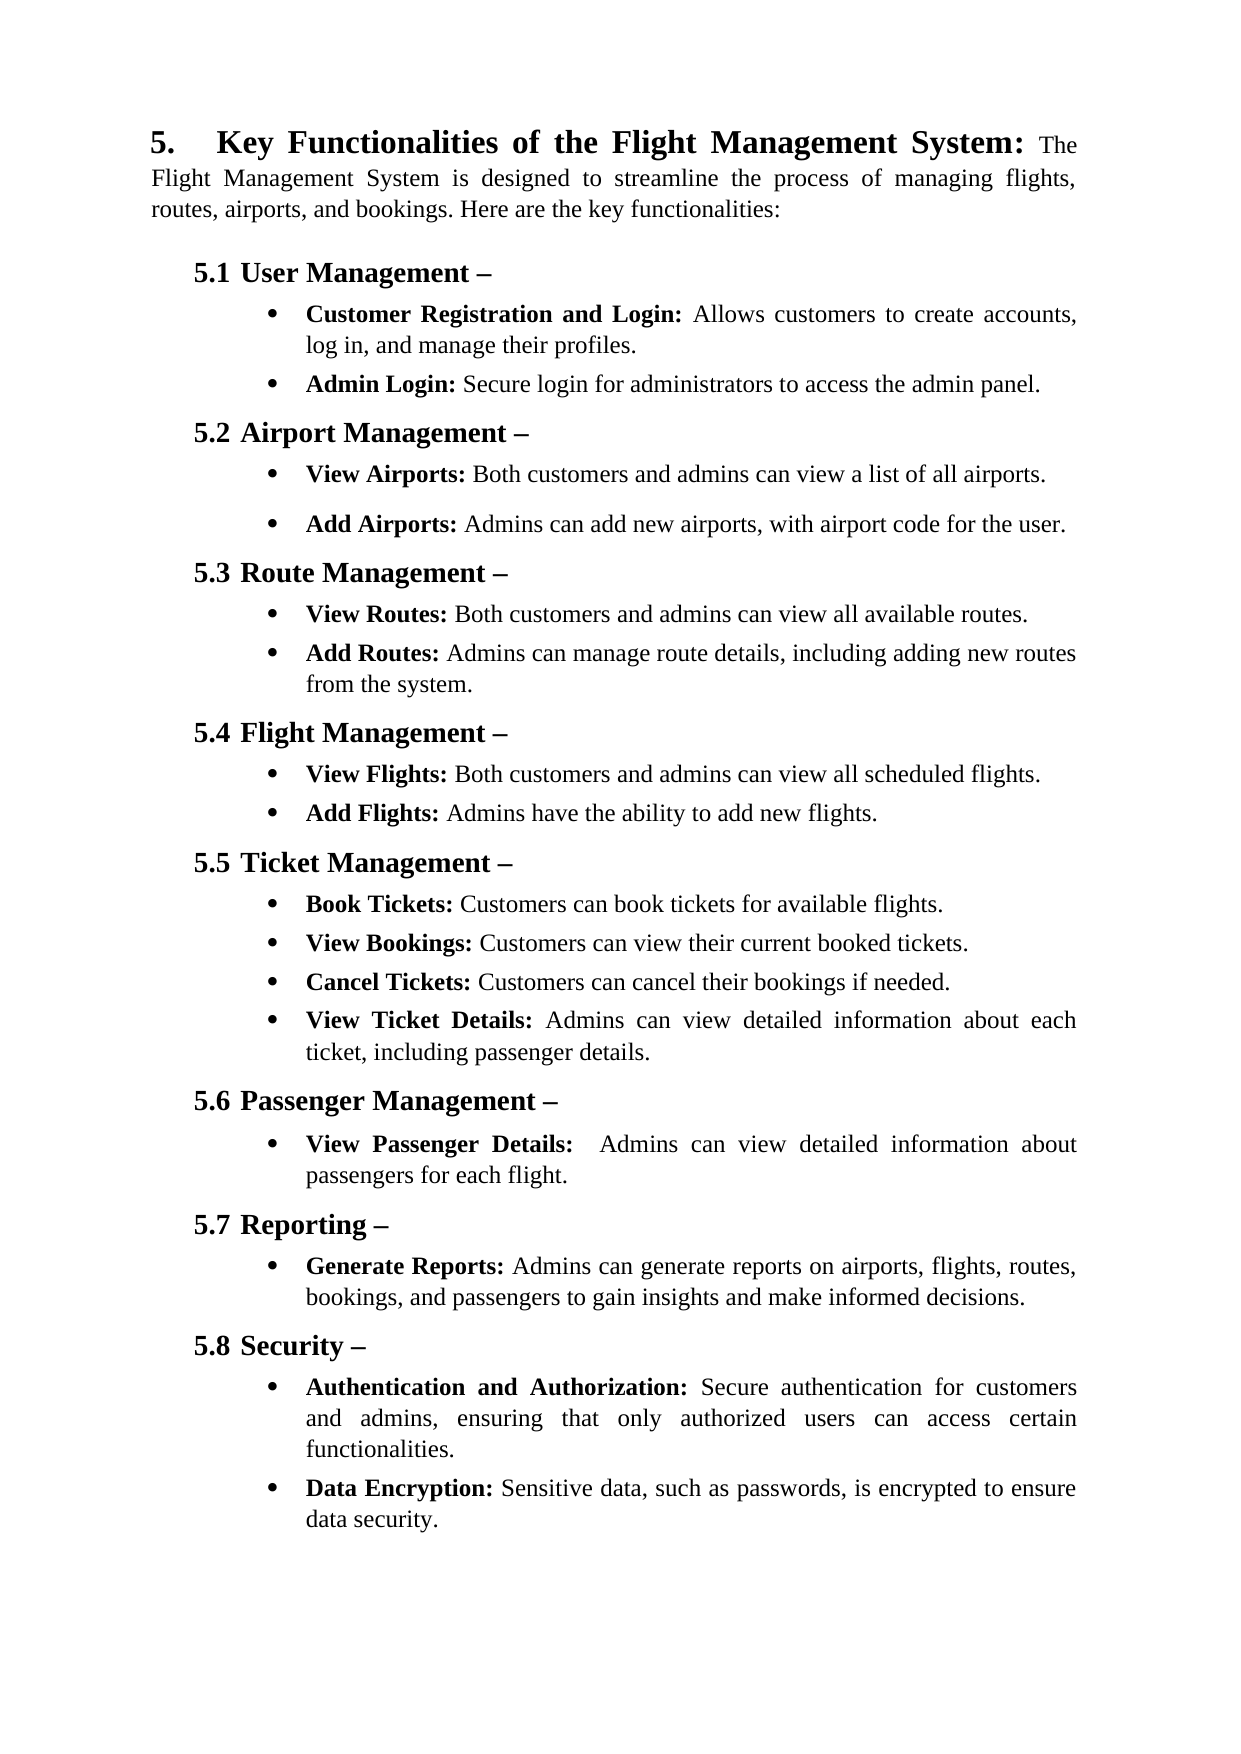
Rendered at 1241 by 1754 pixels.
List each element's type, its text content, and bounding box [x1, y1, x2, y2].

list Ticket Management – [194, 845, 1077, 878]
list Airport Management – [194, 416, 1077, 449]
list Add Flights: Admins have the ability to add new flights. [268, 798, 1077, 827]
list Passenger Management – [194, 1083, 1162, 1117]
list View Flights: Both customers and admins can view all scheduled flights. [268, 759, 1077, 788]
list View Bookings: Customers can view their current booked tickets. [268, 928, 1077, 957]
list Flight Management – [194, 716, 1077, 749]
list User Management – [194, 255, 1077, 289]
list Cancel Tickets: Customers can cancel their bookings if needed. [268, 967, 1077, 995]
list Reporting – [194, 1207, 1077, 1240]
list Customer Registration and Login: Allows customers to create accounts, log in, and manage their profiles. [268, 299, 1077, 359]
list View Routes: Both customers and admins can view all available routes. [268, 599, 1077, 628]
list View Airports: Both customers and admins can view a list of all airports. [268, 459, 1077, 488]
list Generate Reports: Admins can generate reports on airports, flights, routes, bookings, and passengers to gain insights and make informed decisions. [268, 1251, 1077, 1311]
list Add Airports: Admins can add new airports, with airport code for the user. [268, 509, 1077, 537]
list View Ticket Details: Admins can view detailed information about each ticket, including passenger details. [268, 1006, 1077, 1065]
list Book Tickets: Customers can book tickets for available flights. [268, 889, 1077, 918]
list Add Routes: Admins can manage route details, including adding new routes from the system. [268, 638, 1077, 698]
list View Passenger Details: Admins can view detailed information about passengers for each flight. [268, 1129, 1077, 1189]
list Data Encryption: Sensitive data, such as passwords, is encrypted to ensure data security. [268, 1473, 1077, 1533]
text 5. Key Functionalities of the Flight Management System: The Flight Management System is designed to streamline the process of managing flights, routes, airports, and bookings. Here are the key functionalities: [150, 123, 1077, 223]
list Route Management – [194, 555, 1077, 589]
list Authentication and Authorization: Secure authentication for customers and admins, ensuring that only authorized users can access certain functionalities. [268, 1372, 1077, 1463]
list Security – [194, 1328, 1077, 1362]
list Admin Login: Secure login for administrators to access the admin panel. [268, 369, 1077, 398]
